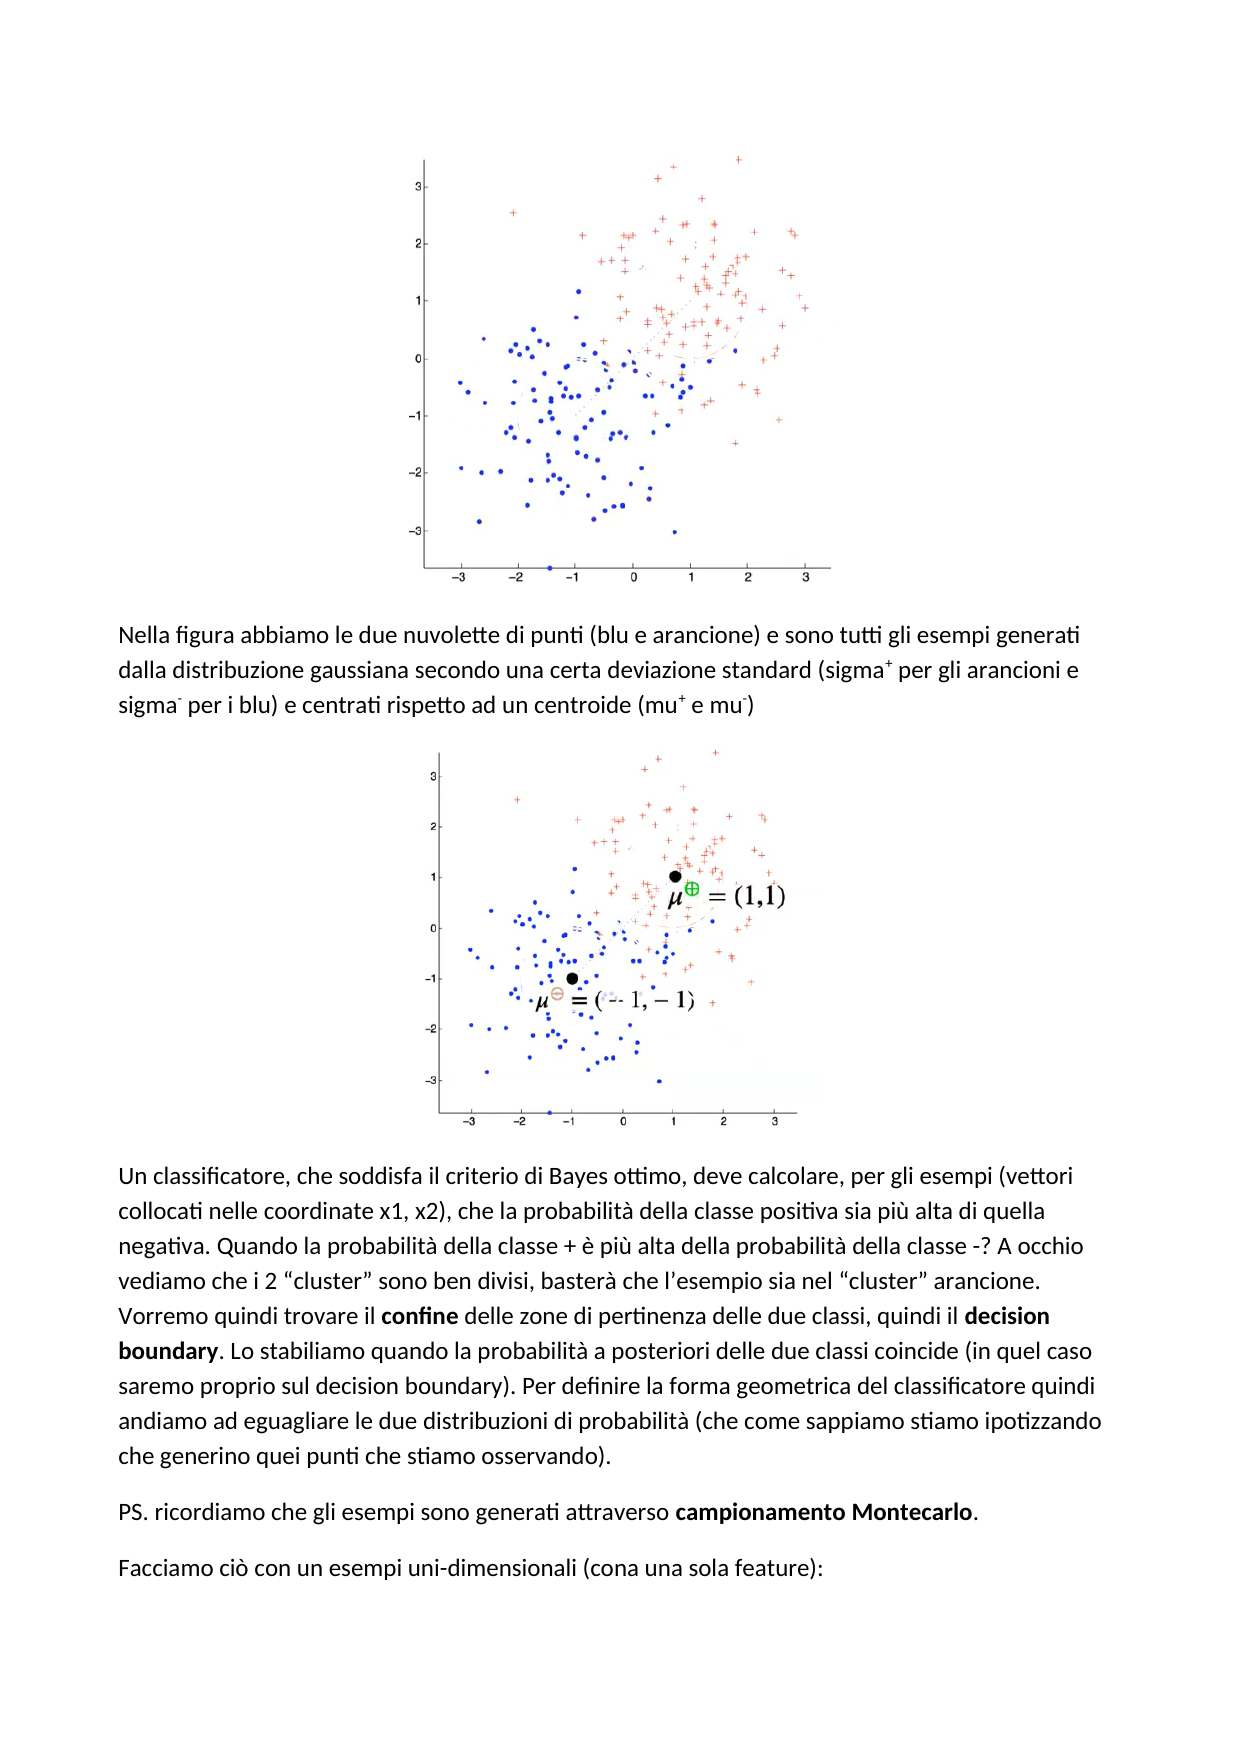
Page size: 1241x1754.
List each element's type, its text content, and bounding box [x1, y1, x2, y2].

text Un classificatore, che soddisfa il criterio di Bayes ottimo, deve calcolare, per gli esempi (vettori collocati nelle coordinate x1, x2), che la probabilità della classe positiva sia più alta di quella negativa. Quando la probabilità della classe + è più alta della probabilità della classe -? A occhio vediamo che i 2 “cluster” sono ben divisi, basterà che l’esempio sia nel “cluster” arancione. Vorremo quindi trovare il confine delle zone di pertinenza delle due classi, quindi il decision boundary. Lo stabiliamo quando la probabilità a posteriori delle due classi coincide (in quel caso saremo proprio sul decision boundary). Per definire la forma geometrica del classificatore quindi andiamo ad eguagliare le due distribuzioni di probabilità (che come sappiamo stiamo ipotizzando che generino quei punti che stiamo osservando). [118, 1160, 1122, 1471]
text Facciamo ciò con un esempi uni-dimensionali (cona una sola feature): [118, 1552, 1122, 1583]
picture [399, 147, 842, 594]
text PS. ricordiamo che gli esempi sono generati attraverso campionamento Montecarlo. [118, 1496, 1122, 1527]
picture [420, 744, 820, 1136]
text Nella figura abbiamo le due nuvolette di punti (blu e arancione) e sono tutti gli esempi generati dalla distribuzione gaussiana secondo una certa deviazione standard (sigma+ per gli arancioni e sigma- per i blu) e centrati rispetto ad un centroide (mu+ e mu-) [118, 619, 1122, 719]
